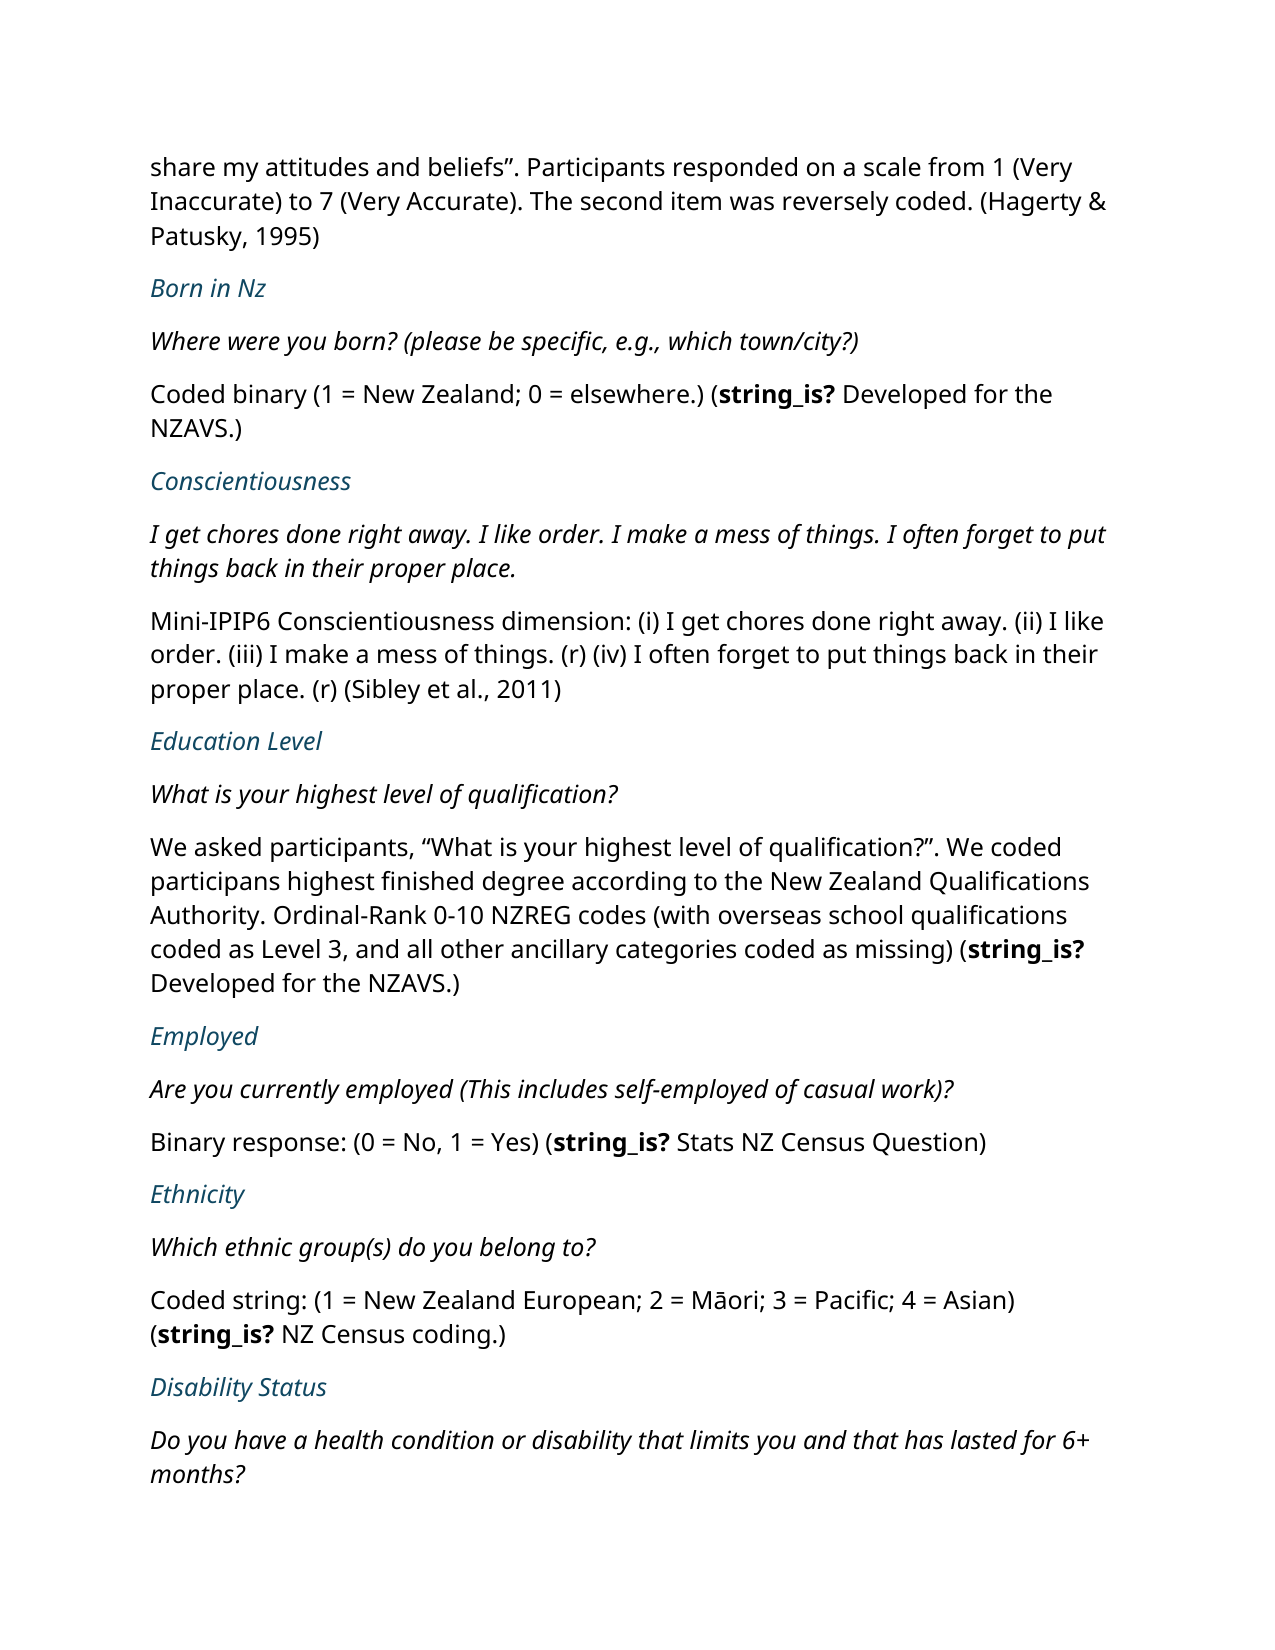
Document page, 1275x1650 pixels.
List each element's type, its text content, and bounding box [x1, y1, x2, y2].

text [150, 150, 1125, 252]
subtitle Education Level [150, 724, 1125, 758]
text Do you have a health condition or disability that limits you and that has lasted for 6+ months? [150, 1422, 1125, 1491]
text Coded binary (1 = New Zealand; 0 = elsewhere.) (string_is? Developed for the NZAVS.) [150, 377, 1125, 445]
subtitle Disability Status [150, 1370, 1125, 1404]
text Which ethnic group(s) do you belong to? [150, 1230, 1125, 1264]
text Are you currently employed (This includes self-employed of casual work)? [150, 1072, 1125, 1106]
subtitle Conscientiousness [150, 463, 1125, 497]
text What is your highest level of qualification? [150, 777, 1125, 811]
subtitle Born in Nz [150, 271, 1125, 305]
subtitle Employed [150, 1019, 1125, 1053]
text We asked participants, “What is your highest level of qualification?”. We coded participans highest finished degree according to the New Zealand Qualifications Authority. Ordinal-Rank 0-10 NZREG codes (with overseas school qualifications coded as Level 3, and all other ancillary categories coded as missing) (string_is? Developed for the NZAVS.) [150, 830, 1125, 1000]
text Coded string: (1 = New Zealand European; 2 = Māori; 3 = Pacific; 4 = Asian) (string_is? NZ Census coding.) [150, 1283, 1125, 1351]
text Where were you born? (please be specific, e.g., which town/city?) [150, 324, 1125, 358]
text Binary response: (0 = No, 1 = Yes) (string_is? Stats NZ Census Question) [150, 1124, 1125, 1158]
text I get chores done right away. I like order. I make a mess of things. I often forget to put things back in their proper place. [150, 516, 1125, 584]
subtitle Ethnicity [150, 1177, 1125, 1211]
text Mini-IPIP6 Conscientiousness dimension: (i) I get chores done right away. (ii) I like order. (iii) I make a mess of things. (r) (iv) I often forget to put things back in their proper place. (r) (Sibley et al., 2011) [150, 603, 1125, 705]
